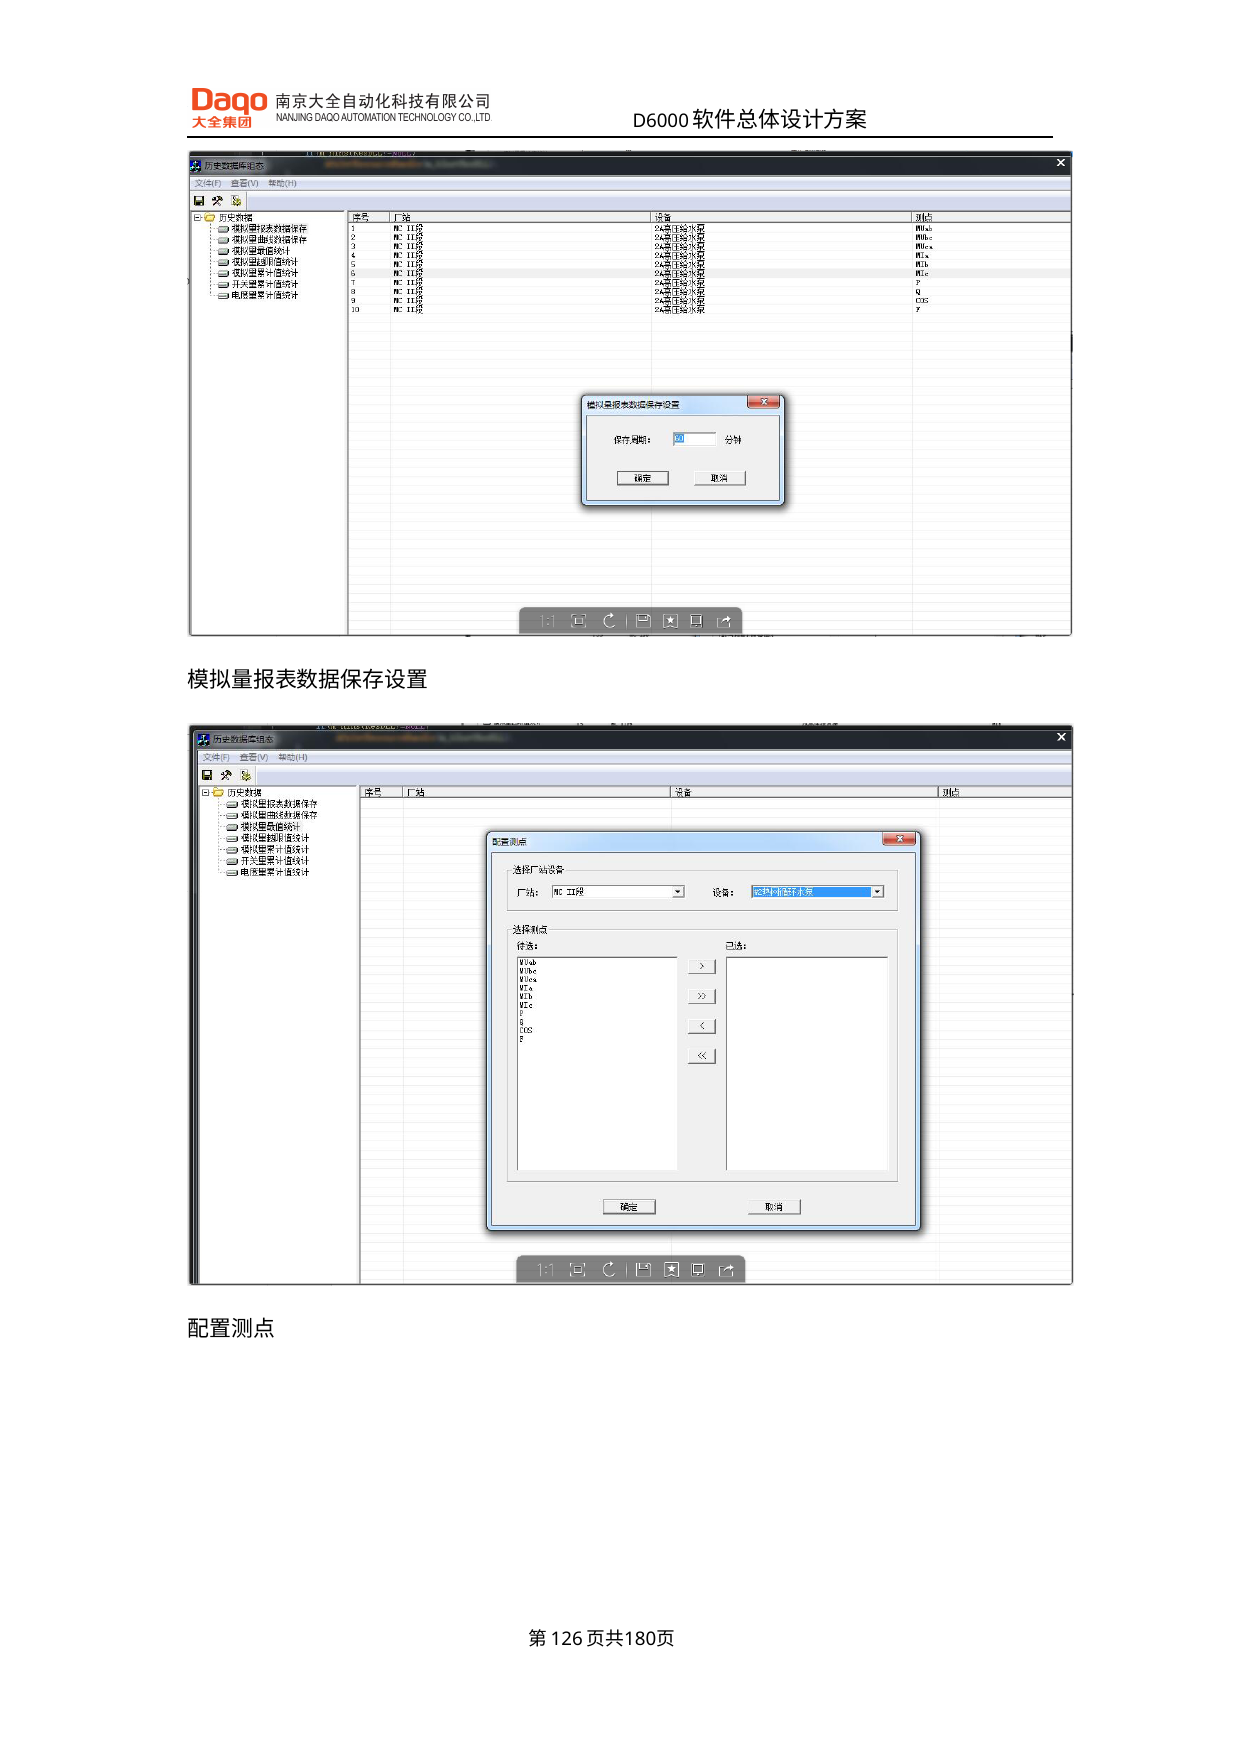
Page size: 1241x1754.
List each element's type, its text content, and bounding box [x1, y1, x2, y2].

text 配置测点 [187, 1311, 1053, 1342]
picture [187, 150, 1073, 637]
text 模拟量报表数据保存设置 [187, 662, 1053, 694]
picture [187, 88, 492, 128]
picture [187, 723, 1074, 1286]
